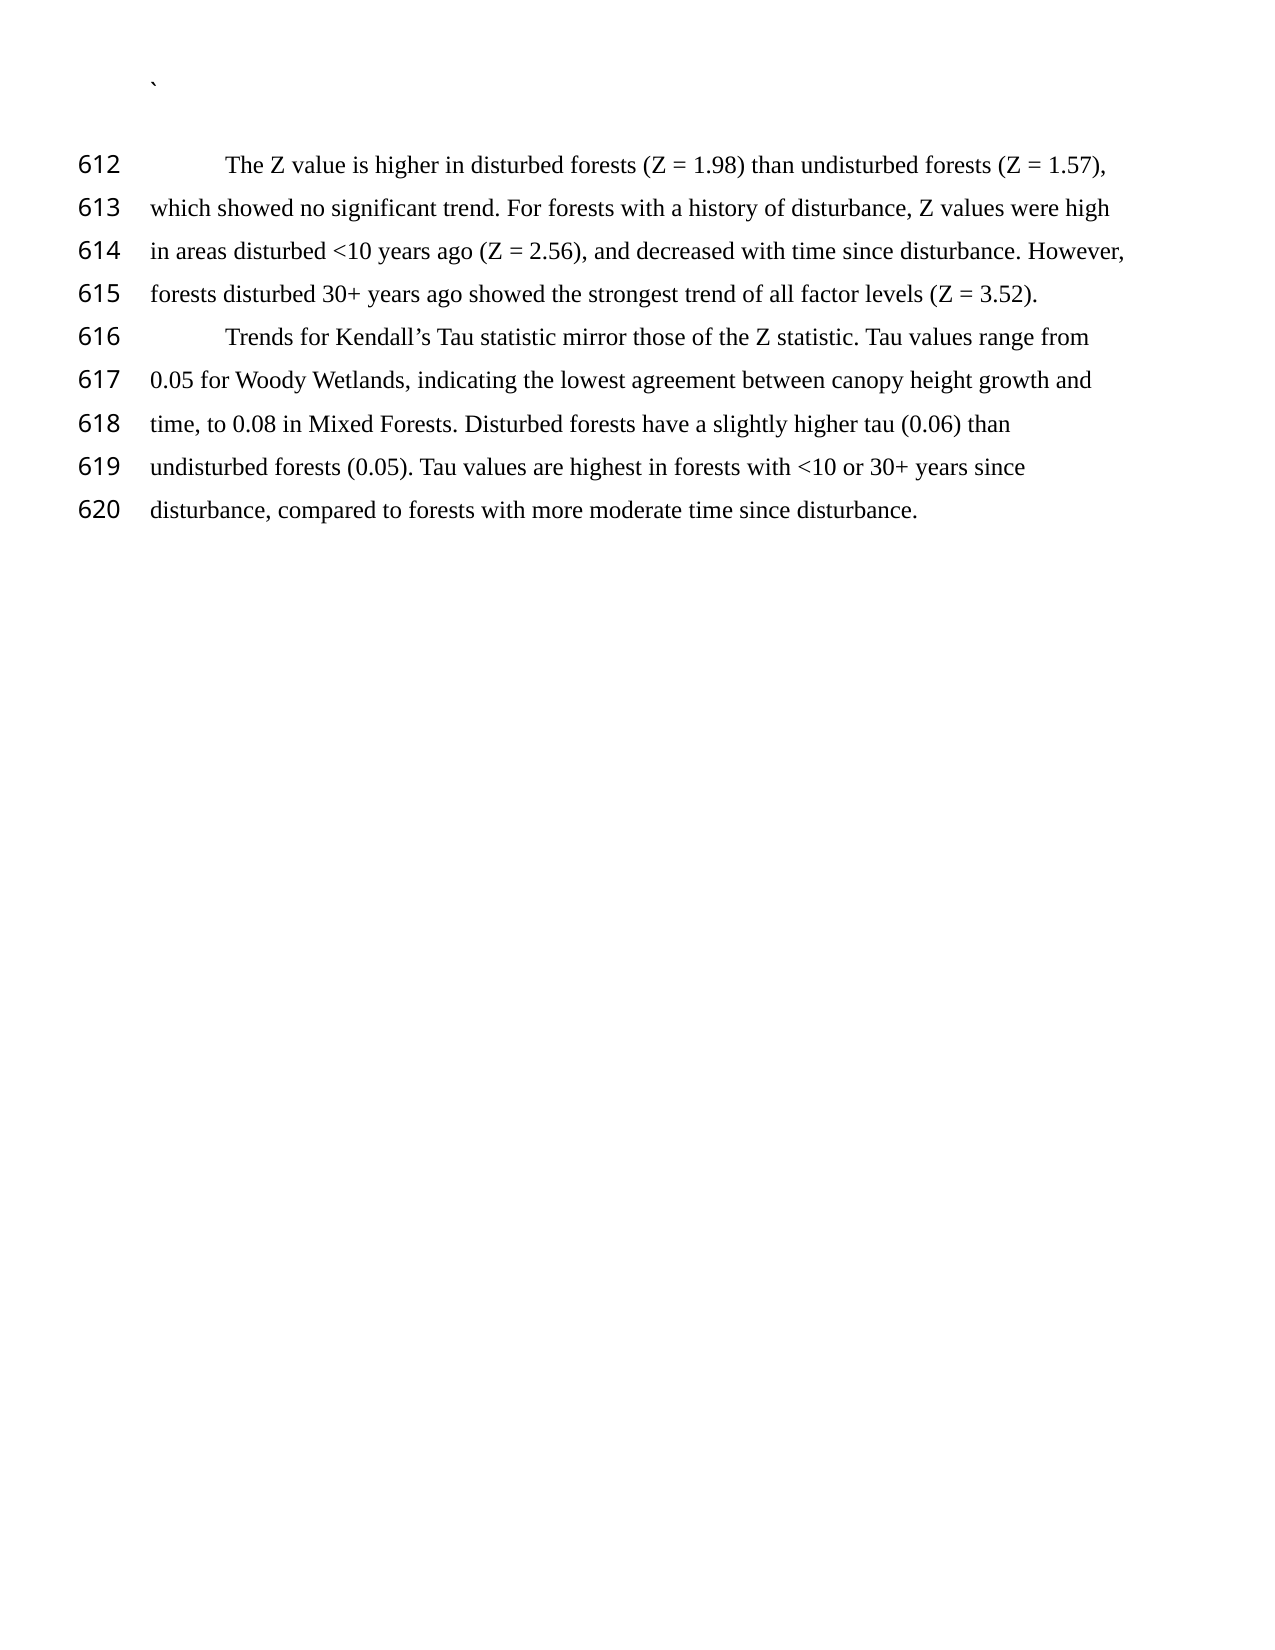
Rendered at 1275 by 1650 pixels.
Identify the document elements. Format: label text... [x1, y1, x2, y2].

list The Z value is higher in disturbed forests (Z = 1.98) than undisturbed forests (Z = 1.57), which showed no significant trend. For forests with a history of disturbance, Z values were high in areas disturbed <10 years ago (Z = 2.56), and decreased with time since disturbance. However, forests disturbed 30+ years ago showed the strongest trend of all factor levels (Z = 3.52). [150, 150, 1125, 308]
list Trends for Kendall’s Tau statistic mirror those of the Z statistic. Tau values range from 0.05 for Woody Wetlands, indicating the lowest agreement between canopy height growth and time, to 0.08 in Mixed Forests. Disturbed forests have a slightly higher tau (0.06) than undisturbed forests (0.05). Tau values are highest in forests with <10 or 30+ years since disturbance, compared to forests with more moderate time since disturbance. [150, 322, 1125, 524]
